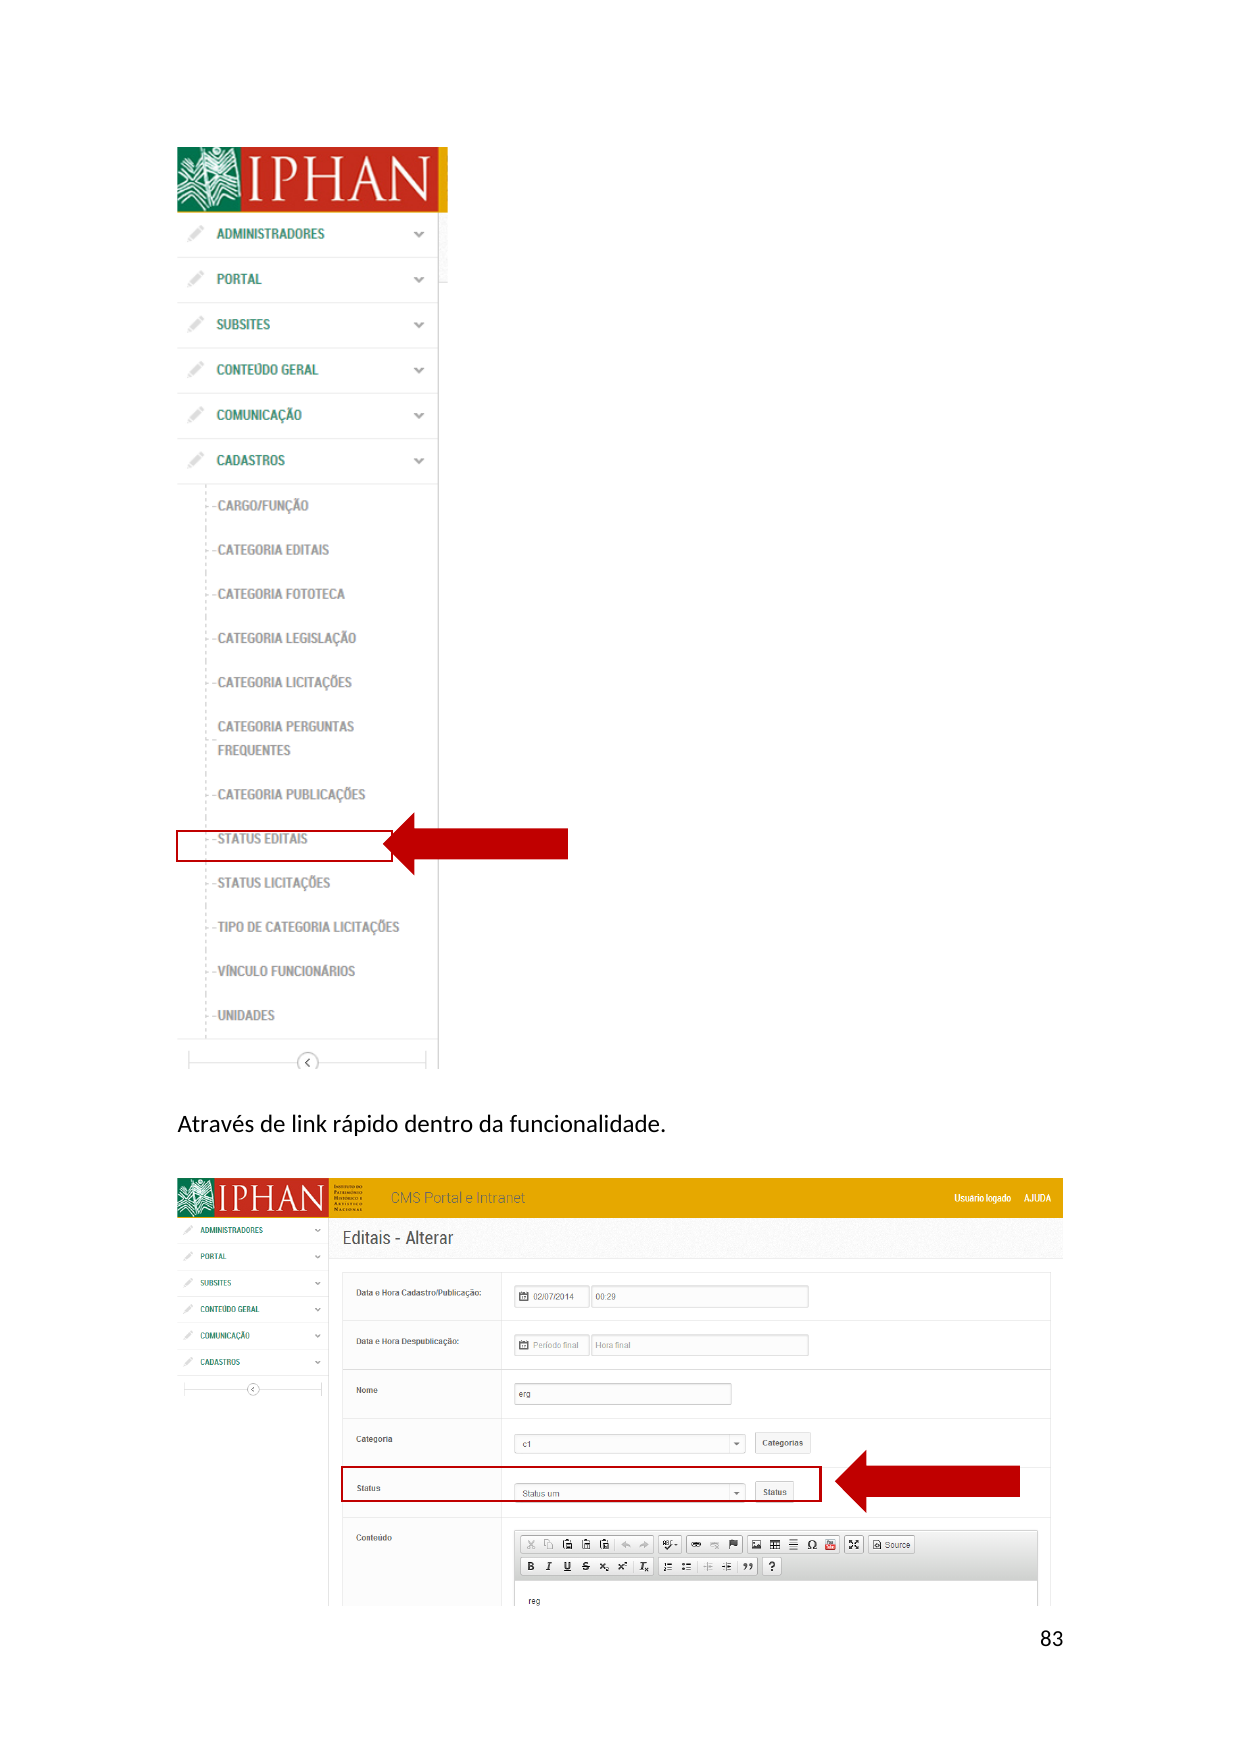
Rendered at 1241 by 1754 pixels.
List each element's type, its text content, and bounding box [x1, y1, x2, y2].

picture [177, 147, 448, 832]
text Através de link rápido dentro da funcionalidade. [177, 1108, 1063, 1138]
picture [177, 1178, 1063, 1606]
picture [178, 832, 391, 860]
picture [177, 856, 448, 1069]
